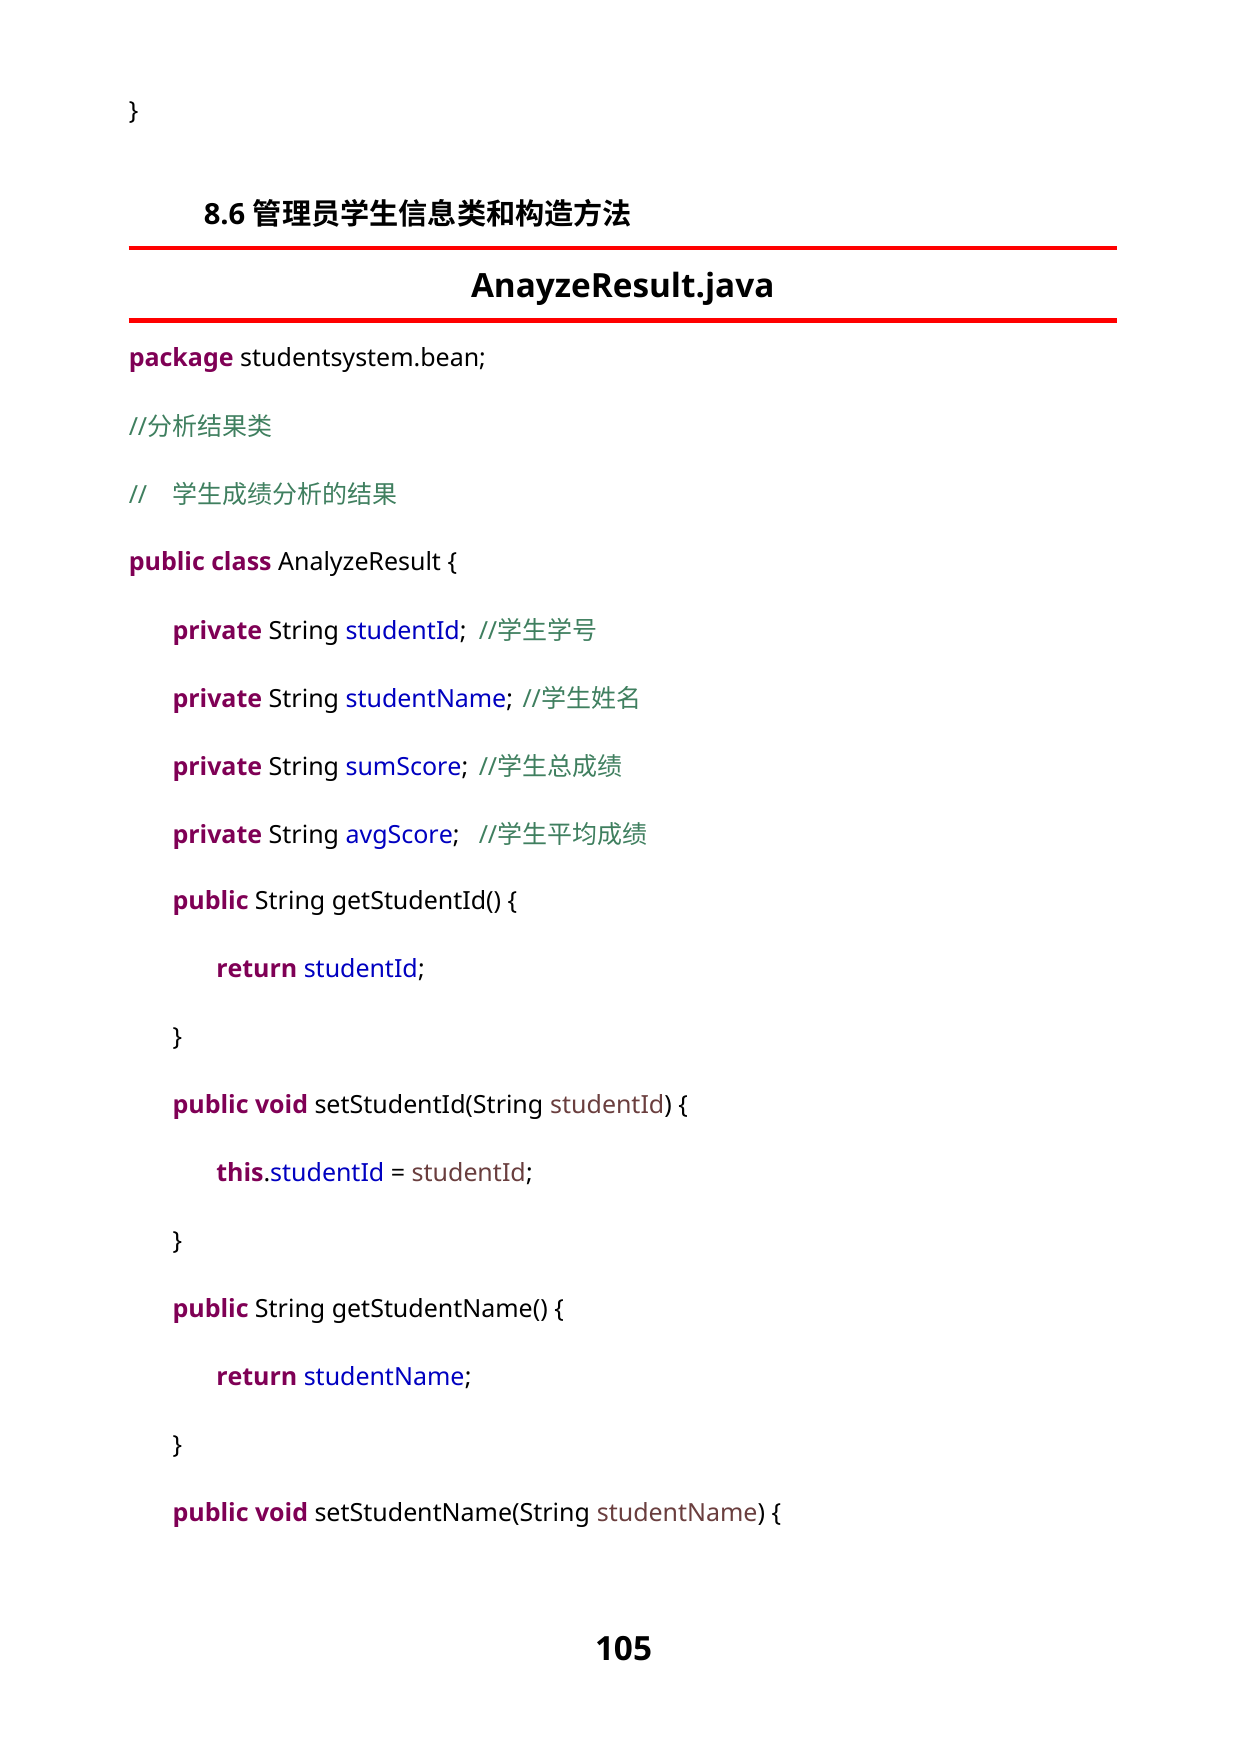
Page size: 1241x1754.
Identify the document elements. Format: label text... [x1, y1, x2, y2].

text package studentsystem.bean; [128, 323, 1118, 391]
text this.studentId = studentId; [128, 1138, 1118, 1206]
text return studentId; [128, 934, 1118, 1002]
text private String avgScore; //学生平均成绩 [128, 798, 1118, 866]
text // 学生成绩分析的结果 [128, 459, 1118, 527]
text 8.6 管理员学生信息类和构造方法 [203, 178, 1118, 246]
text private String sumScore; //学生总成绩 [128, 730, 1118, 798]
text //分析结果类 [128, 391, 1118, 459]
text } [128, 1002, 1118, 1070]
text public String getStudentName() { [128, 1274, 1118, 1342]
text } [128, 76, 1118, 144]
text public void setStudentId(String studentId) { [128, 1070, 1118, 1138]
text private String studentId; //学生学号 [128, 594, 1118, 662]
text public class AnalyzeResult { [128, 527, 1118, 594]
text } [128, 1409, 1118, 1477]
text private String studentName; //学生姓名 [128, 662, 1118, 730]
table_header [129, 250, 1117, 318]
text } [128, 1206, 1118, 1274]
text return studentName; [128, 1342, 1118, 1409]
text public String getStudentId() { [128, 866, 1118, 934]
text public void setStudentName(String studentName) { [128, 1477, 1118, 1545]
